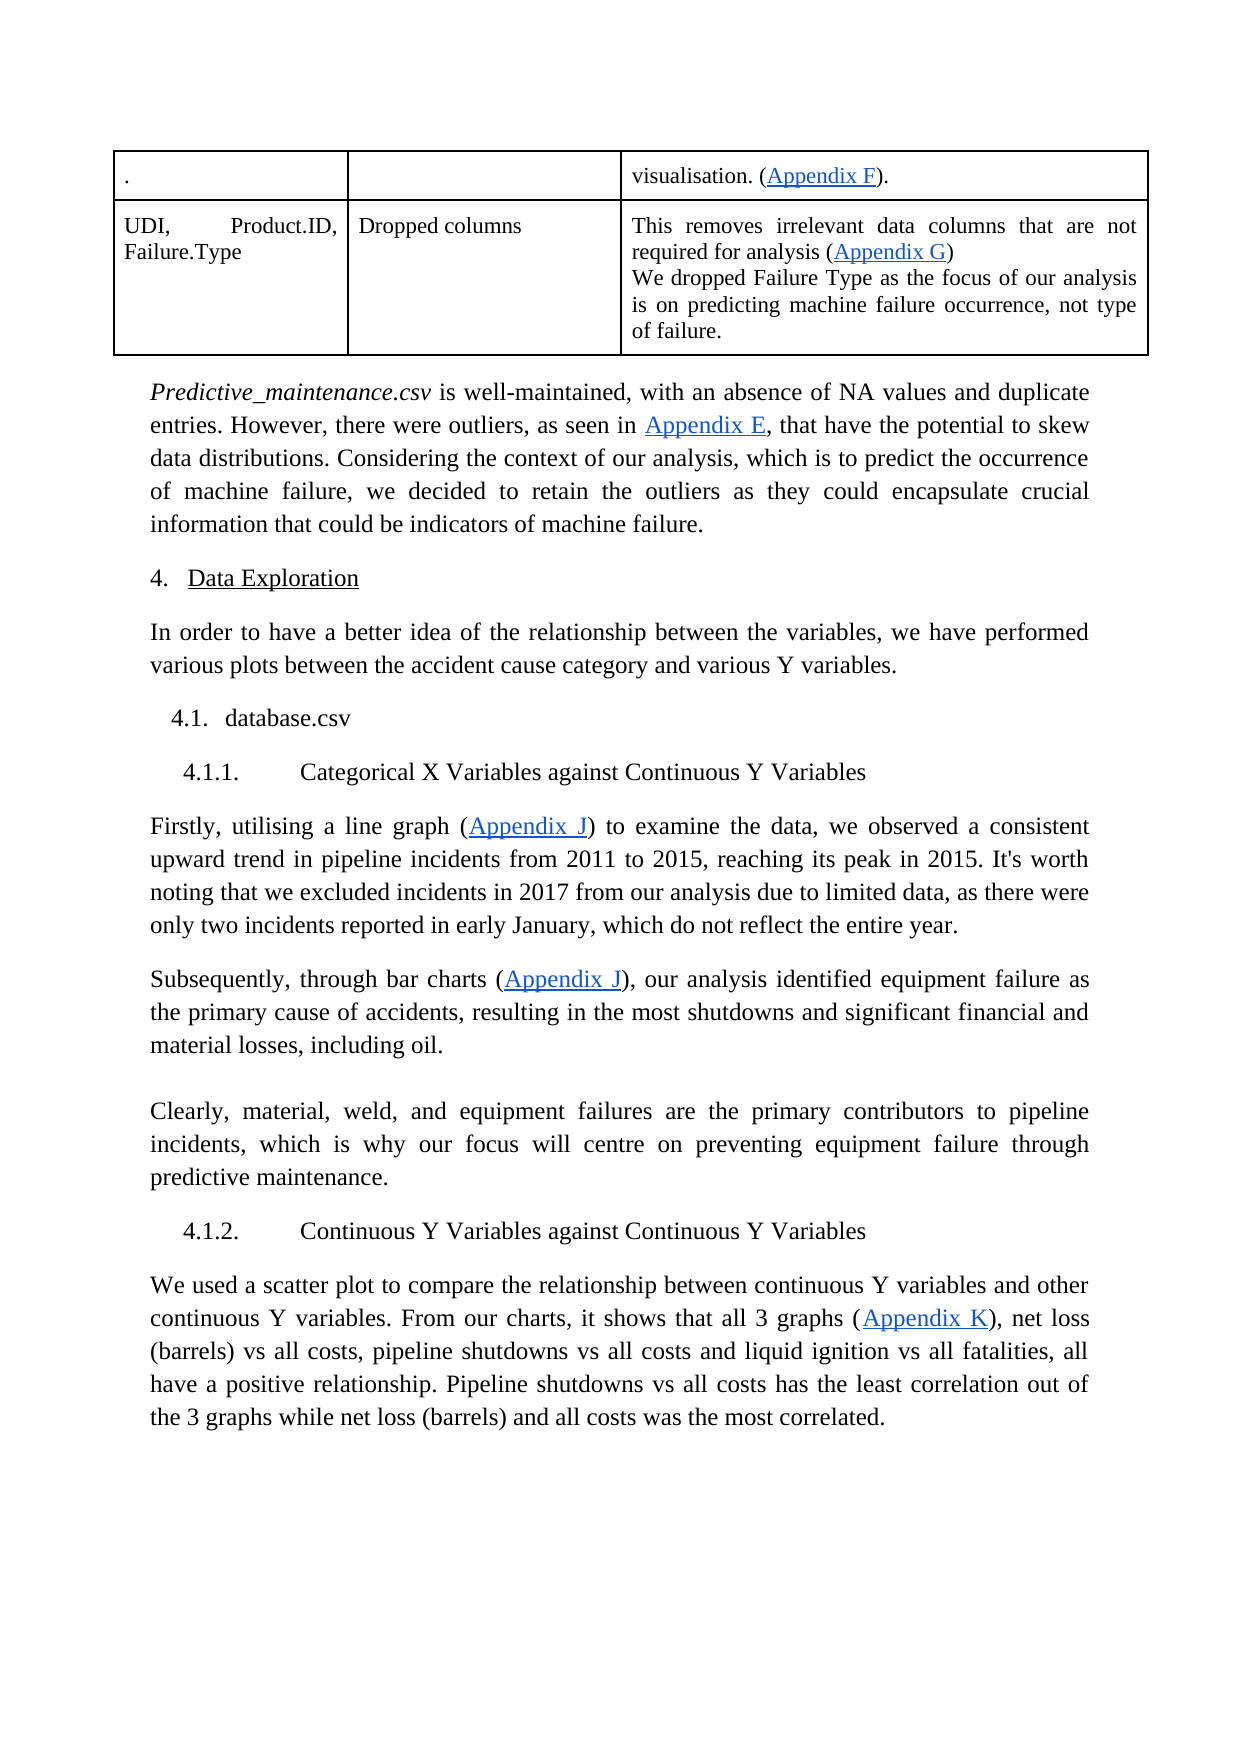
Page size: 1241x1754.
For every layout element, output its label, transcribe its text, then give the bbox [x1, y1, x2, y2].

subtitle database.csv [194, 703, 1090, 732]
table_cell Dropped columns [349, 201, 620, 354]
text ​​Firstly, utilising a line graph (Appendix J) to examine the data, we observed a consistent upward trend in pipeline incidents from 2011 to 2015, reaching its peak in 2015. It's worth noting that we excluded incidents in 2017 from our analysis due to limited data, as there were only two incidents reported in early January, which do not reflect the entire year. [150, 811, 1090, 939]
text In order to have a better idea of the relationship between the variables, we have performed various plots between the accident cause category and various Y variables. [150, 617, 1090, 678]
subtitle Categorical X Variables against Continuous Y Variables [225, 757, 1090, 786]
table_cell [115, 152, 347, 199]
table_cell This removes irrelevant data columns that are not required for analysis (Appendix G) We dropped Failure Type as the focus of our analysis is on predicting machine failure occurrence, not type of failure. [622, 201, 1147, 354]
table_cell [349, 152, 620, 199]
table_cell UDI, Product.ID, Failure.Type [115, 201, 347, 354]
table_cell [622, 152, 1147, 199]
text Subsequently, through bar charts (Appendix J), our analysis identified equipment failure as the primary cause of accidents, resulting in the most shutdowns and significant financial and material losses, including oil. [150, 964, 1090, 1059]
subtitle Continuous Y Variables against Continuous Y Variables [225, 1216, 1090, 1245]
text We used a scatter plot to compare the relationship between continuous Y variables and other continuous Y variables. From our charts, it shows that all 3 graphs (Appendix K), net loss (barrels) vs all costs, pipeline shutdowns vs all costs and liquid ignition vs all fatalities, all have a positive relationship. Pipeline shutdowns vs all costs has the least correlation out of the 3 graphs while net loss (barrels) and all costs was the most correlated. [150, 1270, 1090, 1431]
subtitle Data Exploration [169, 563, 1090, 592]
text Predictive_maintenance.csv is well-maintained, with an absence of NA values and duplicate entries. However, there were outliers, as seen in Appendix E, that have the potential to skew data distributions. Considering the context of our analysis, which is to predict the occurrence of machine failure, we decided to retain the outliers as they could encapsulate crucial information that could be indicators of machine failure. [150, 377, 1090, 538]
text Clearly, material, weld, and equipment failures are the primary contributors to pipeline incidents, which is why our focus will centre on preventing equipment failure through predictive maintenance. [150, 1096, 1090, 1191]
